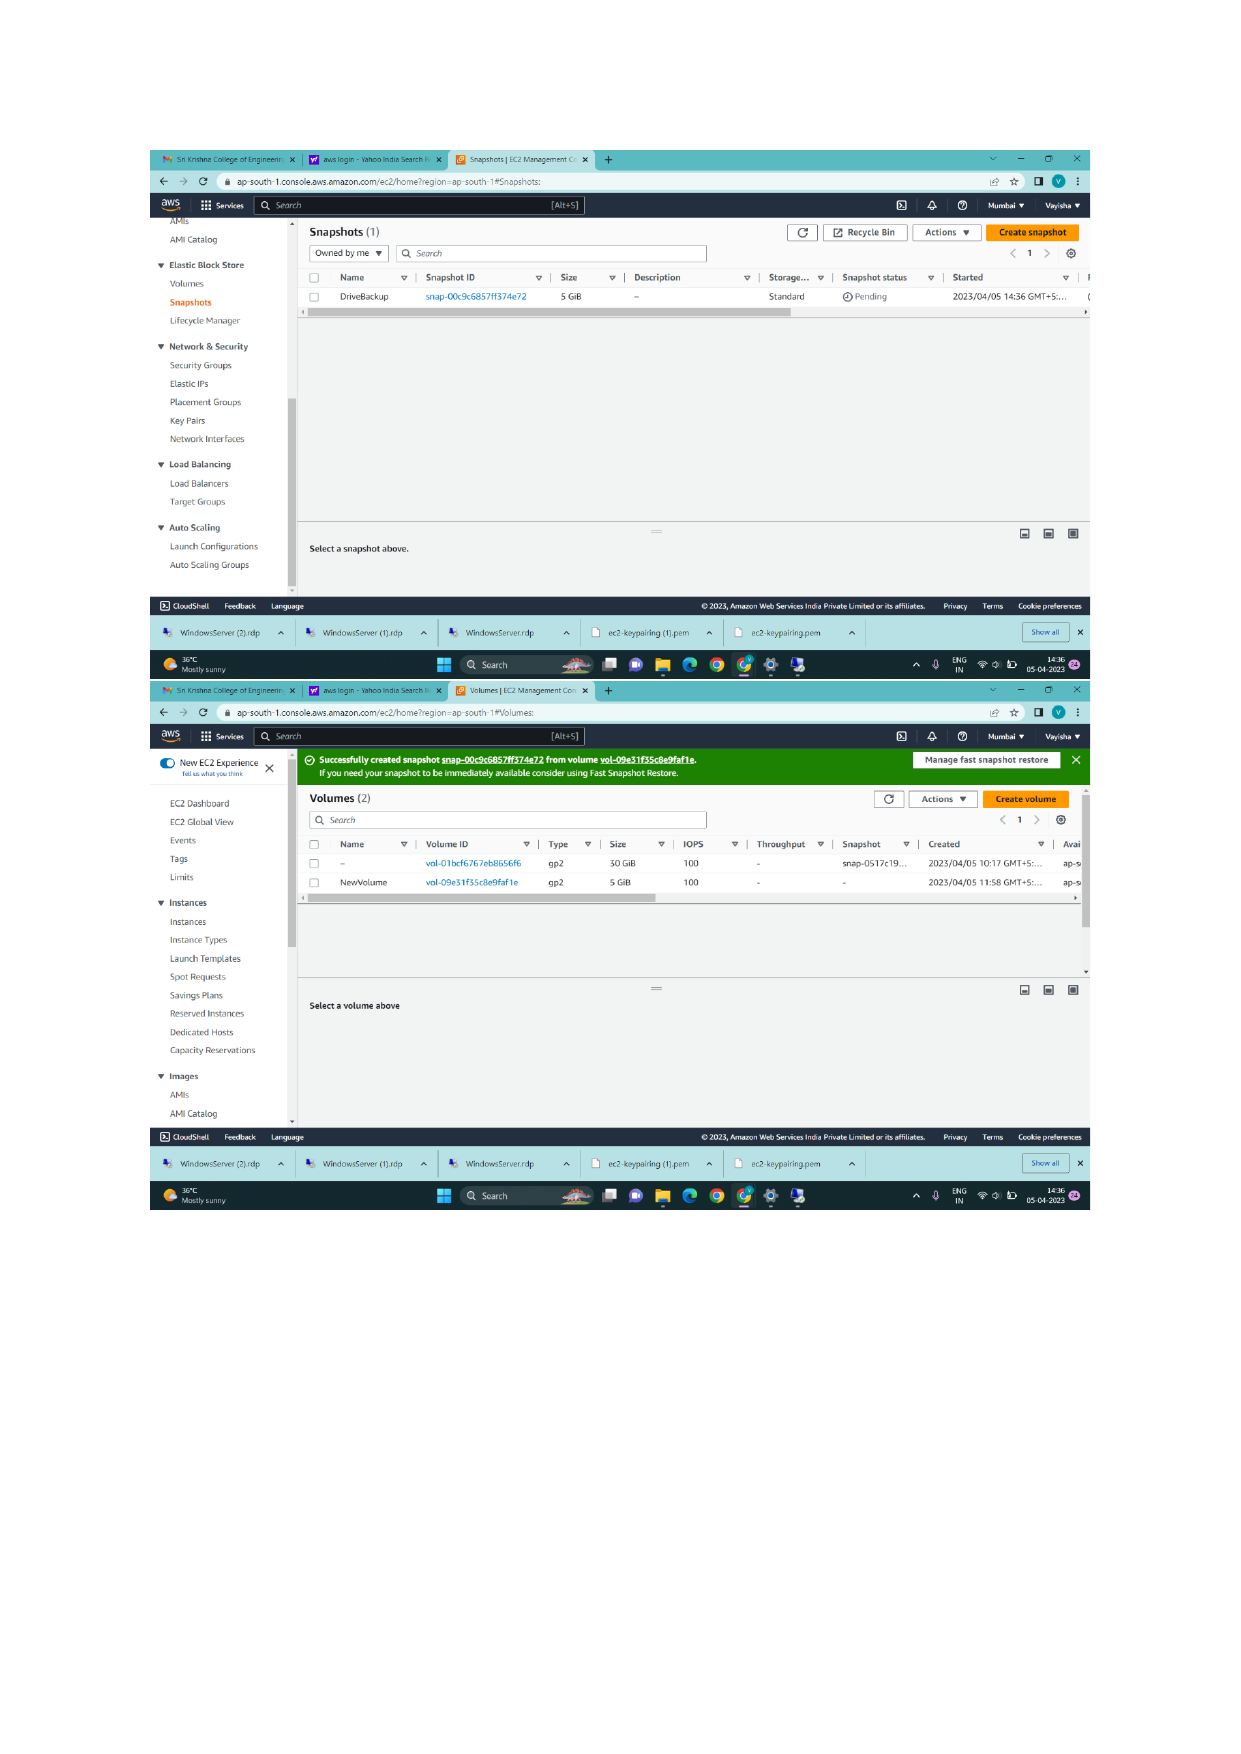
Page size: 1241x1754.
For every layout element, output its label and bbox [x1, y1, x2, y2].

picture [150, 681, 1091, 1210]
picture [150, 150, 1091, 679]
